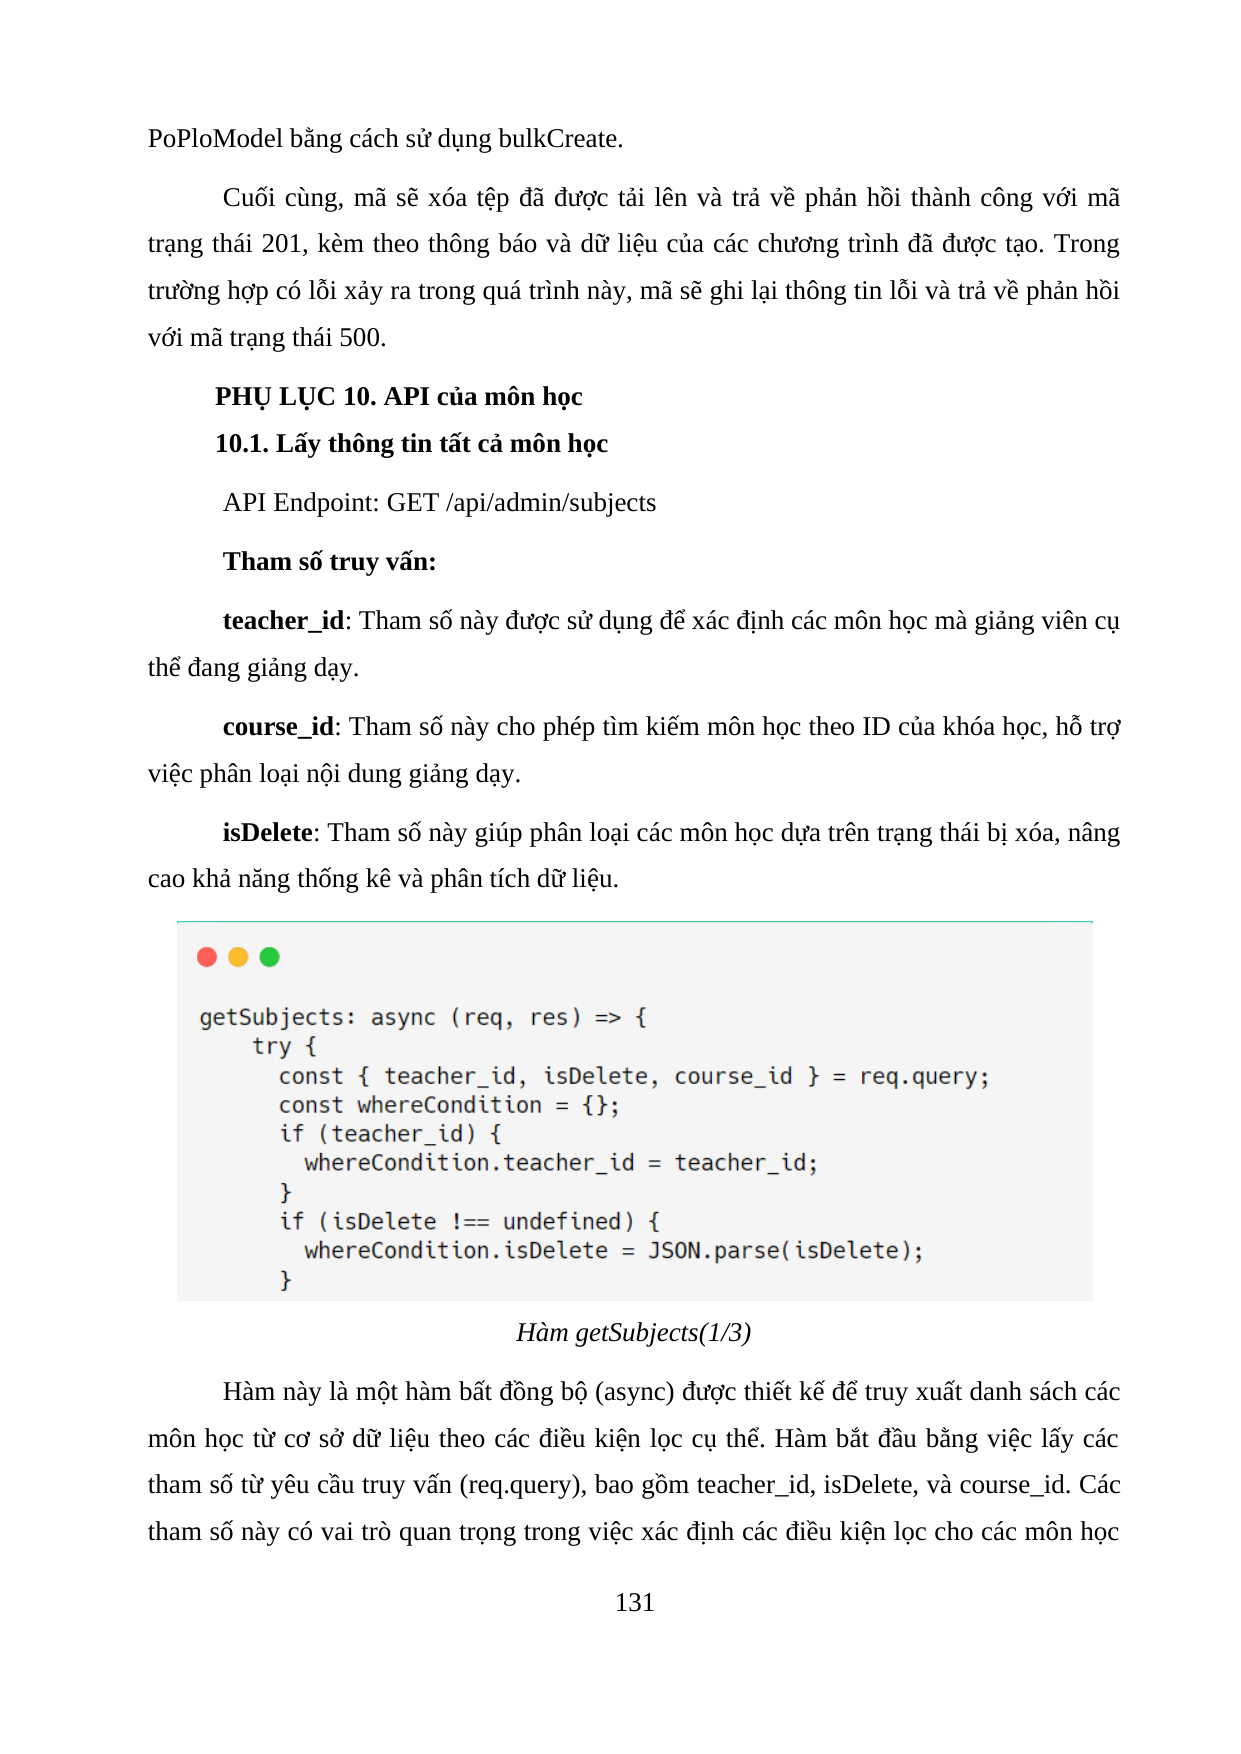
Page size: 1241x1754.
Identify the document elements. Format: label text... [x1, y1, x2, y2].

text isDelete: Tham số này giúp phân loại các môn học dựa trên trạng thái bị xóa, nâng cao khả năng thống kê và phân tích dữ liệu. [148, 816, 1122, 894]
picture [176, 921, 1094, 1301]
text API Endpoint: GET /api/admin/subjects [148, 486, 1122, 517]
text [148, 122, 1122, 153]
text PHỤ LỤC 10. API của môn học [215, 380, 1122, 411]
text Tham số truy vấn: [148, 545, 1122, 576]
text Cuối cùng, mã sẽ xóa tệp đã được tải lên và trả về phản hồi thành công với mã trạng thái 201, kèm theo thông báo và dữ liệu của các chương trình đã được tạo. Trong trường hợp có lỗi xảy ra trong quá trình này, mã sẽ ghi lại thông tin lỗi và trả về phản hồi với mã trạng thái 500. [148, 181, 1122, 352]
text course_id: Tham số này cho phép tìm kiếm môn học theo ID của khóa học, hỗ trợ việc phân loại nội dung giảng dạy. [148, 710, 1122, 788]
text Hàm getSubjects(1/3) [148, 1316, 1122, 1347]
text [148, 1375, 1122, 1546]
text teacher_id: Tham số này được sử dụng để xác định các môn học mà giảng viên cụ thể đang giảng dạy. [148, 604, 1122, 682]
text 10.1. Lấy thông tin tất cả môn học [215, 427, 1122, 458]
